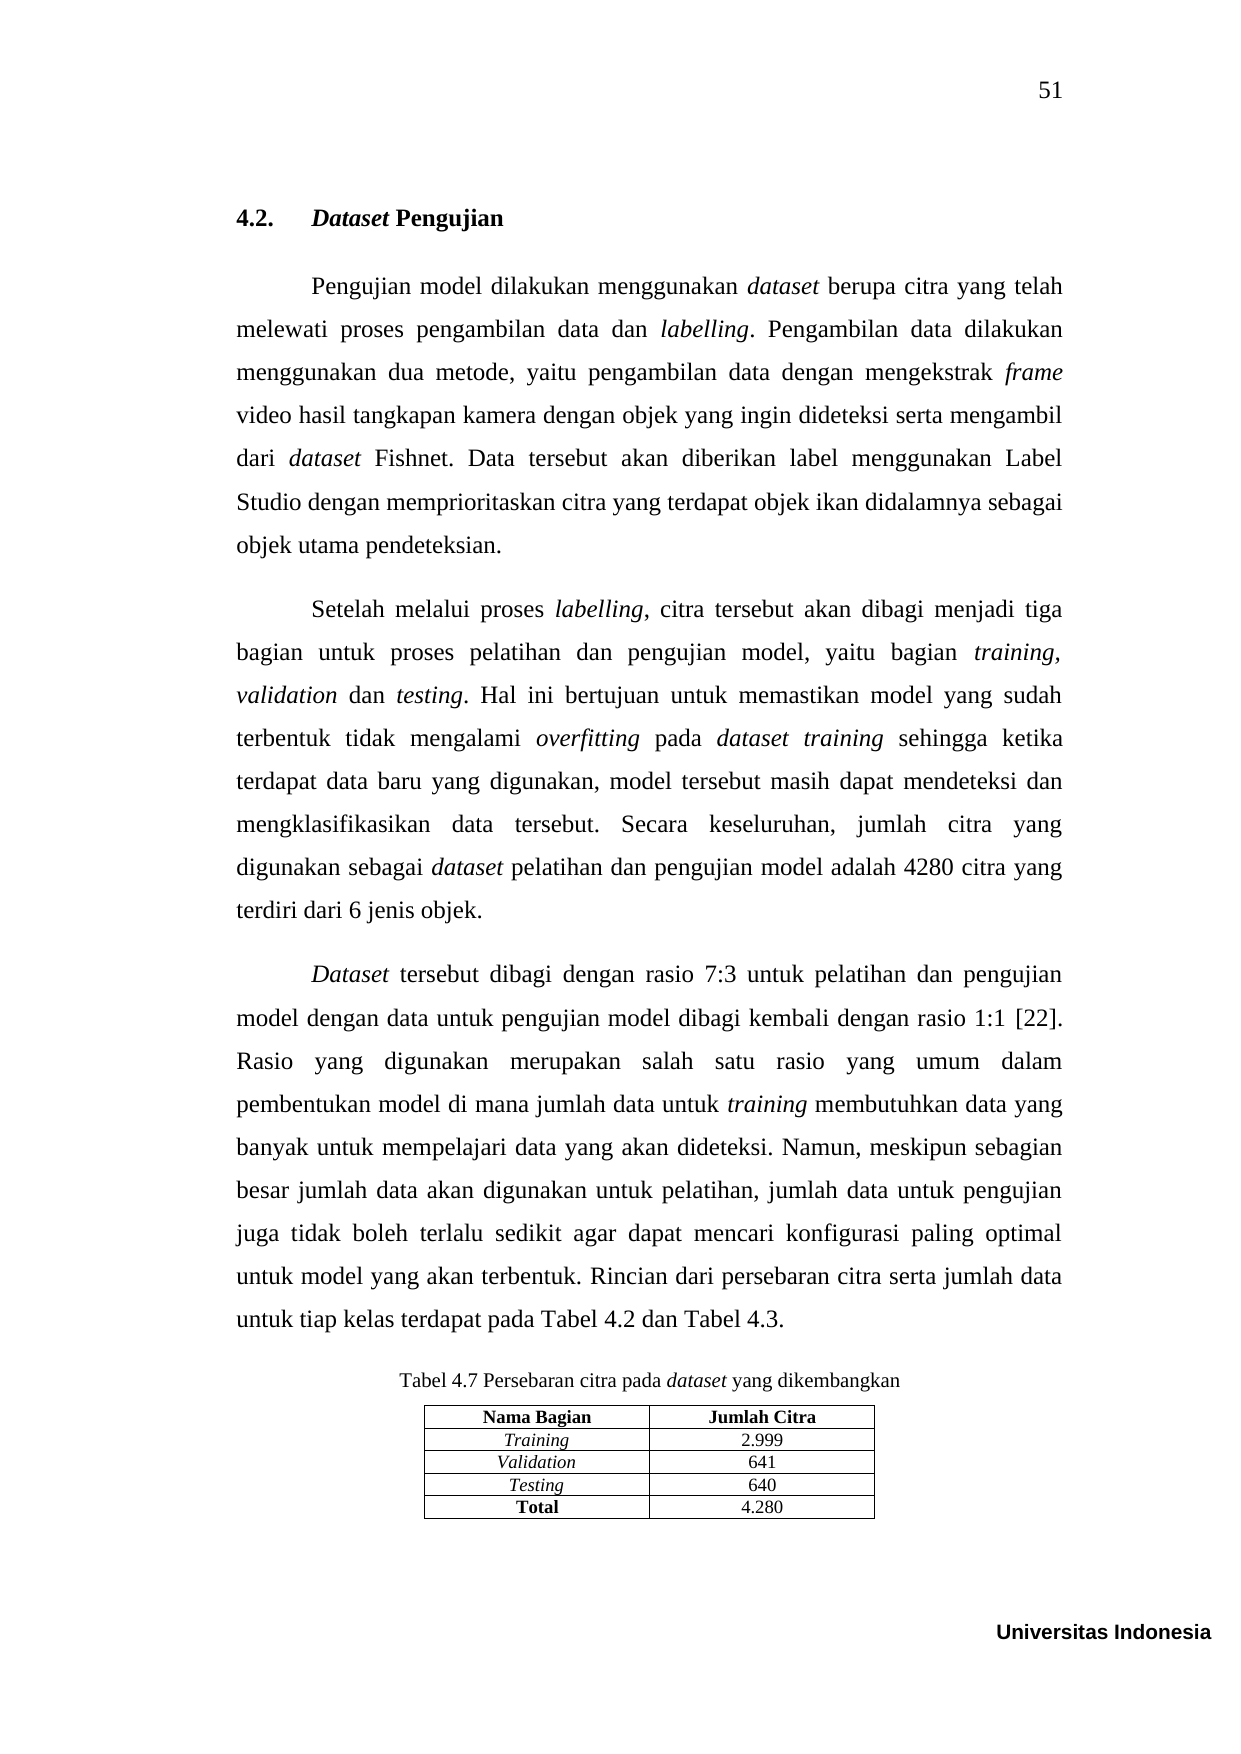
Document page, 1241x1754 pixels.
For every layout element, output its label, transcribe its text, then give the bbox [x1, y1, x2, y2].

table_header Nama Bagian [425, 1406, 649, 1428]
text Pengujian model dilakukan menggunakan dataset berupa citra yang telah melewati proses pengambilan data dan labelling. Pengambilan data dilakukan menggunakan dua metode, yaitu pengambilan data dengan mengekstrak frame video hasil tangkapan kamera dengan objek yang ingin dideteksi serta mengambil dari dataset Fishnet. Data tersebut akan diberikan label menggunakan Label Studio dengan memprioritaskan citra yang terdapat objek ikan didalamnya sebagai objek utama pendeteksian. [236, 271, 1063, 558]
table_cell Training [425, 1429, 649, 1450]
table_cell 640 [650, 1474, 874, 1495]
table_cell Total [425, 1496, 649, 1518]
table_cell Validation [425, 1451, 649, 1473]
table_cell Testing [425, 1474, 649, 1495]
text Dataset tersebut dibagi dengan rasio 7:3 untuk pelatihan dan pengujian model dengan data untuk pengujian model dibagi kembali dengan rasio 1:1 . Rasio yang digunakan merupakan salah satu rasio yang umum dalam pembentukan model di mana jumlah data untuk training membutuhkan data yang banyak untuk mempelajari data yang akan dideteksi. Namun, meskipun sebagian besar jumlah data akan digunakan untuk pelatihan, jumlah data untuk pengujian juga tidak boleh terlalu sedikit agar dapat mencari konfigurasi paling optimal untuk model yang akan terbentuk. Rincian dari persebaran citra serta jumlah data untuk tiap kelas terdapat pada Tabel 4.2 dan Tabel 4.3. [236, 959, 1063, 1333]
table_cell 4.280 [650, 1496, 874, 1518]
text Setelah melalui proses labelling, citra tersebut akan dibagi menjadi tiga bagian untuk proses pelatihan dan pengujian model, yaitu bagian training, validation dan testing. Hal ini bertujuan untuk memastikan model yang sudah terbentuk tidak mengalami overfitting pada dataset training sehingga ketika terdapat data baru yang digunakan, model tersebut masih dapat mendeteksi dan mengklasifikasikan data tersebut. Secara keseluruhan, jumlah citra yang digunakan sebagai dataset pelatihan dan pengujian model adalah 4280 citra yang terdiri dari 6 jenis objek. [236, 594, 1063, 924]
table_header Jumlah Citra [650, 1406, 874, 1428]
table_cell 641 [650, 1451, 874, 1473]
table_cell 2.999 [650, 1429, 874, 1450]
subtitle Dataset Pengujian [236, 203, 1063, 232]
